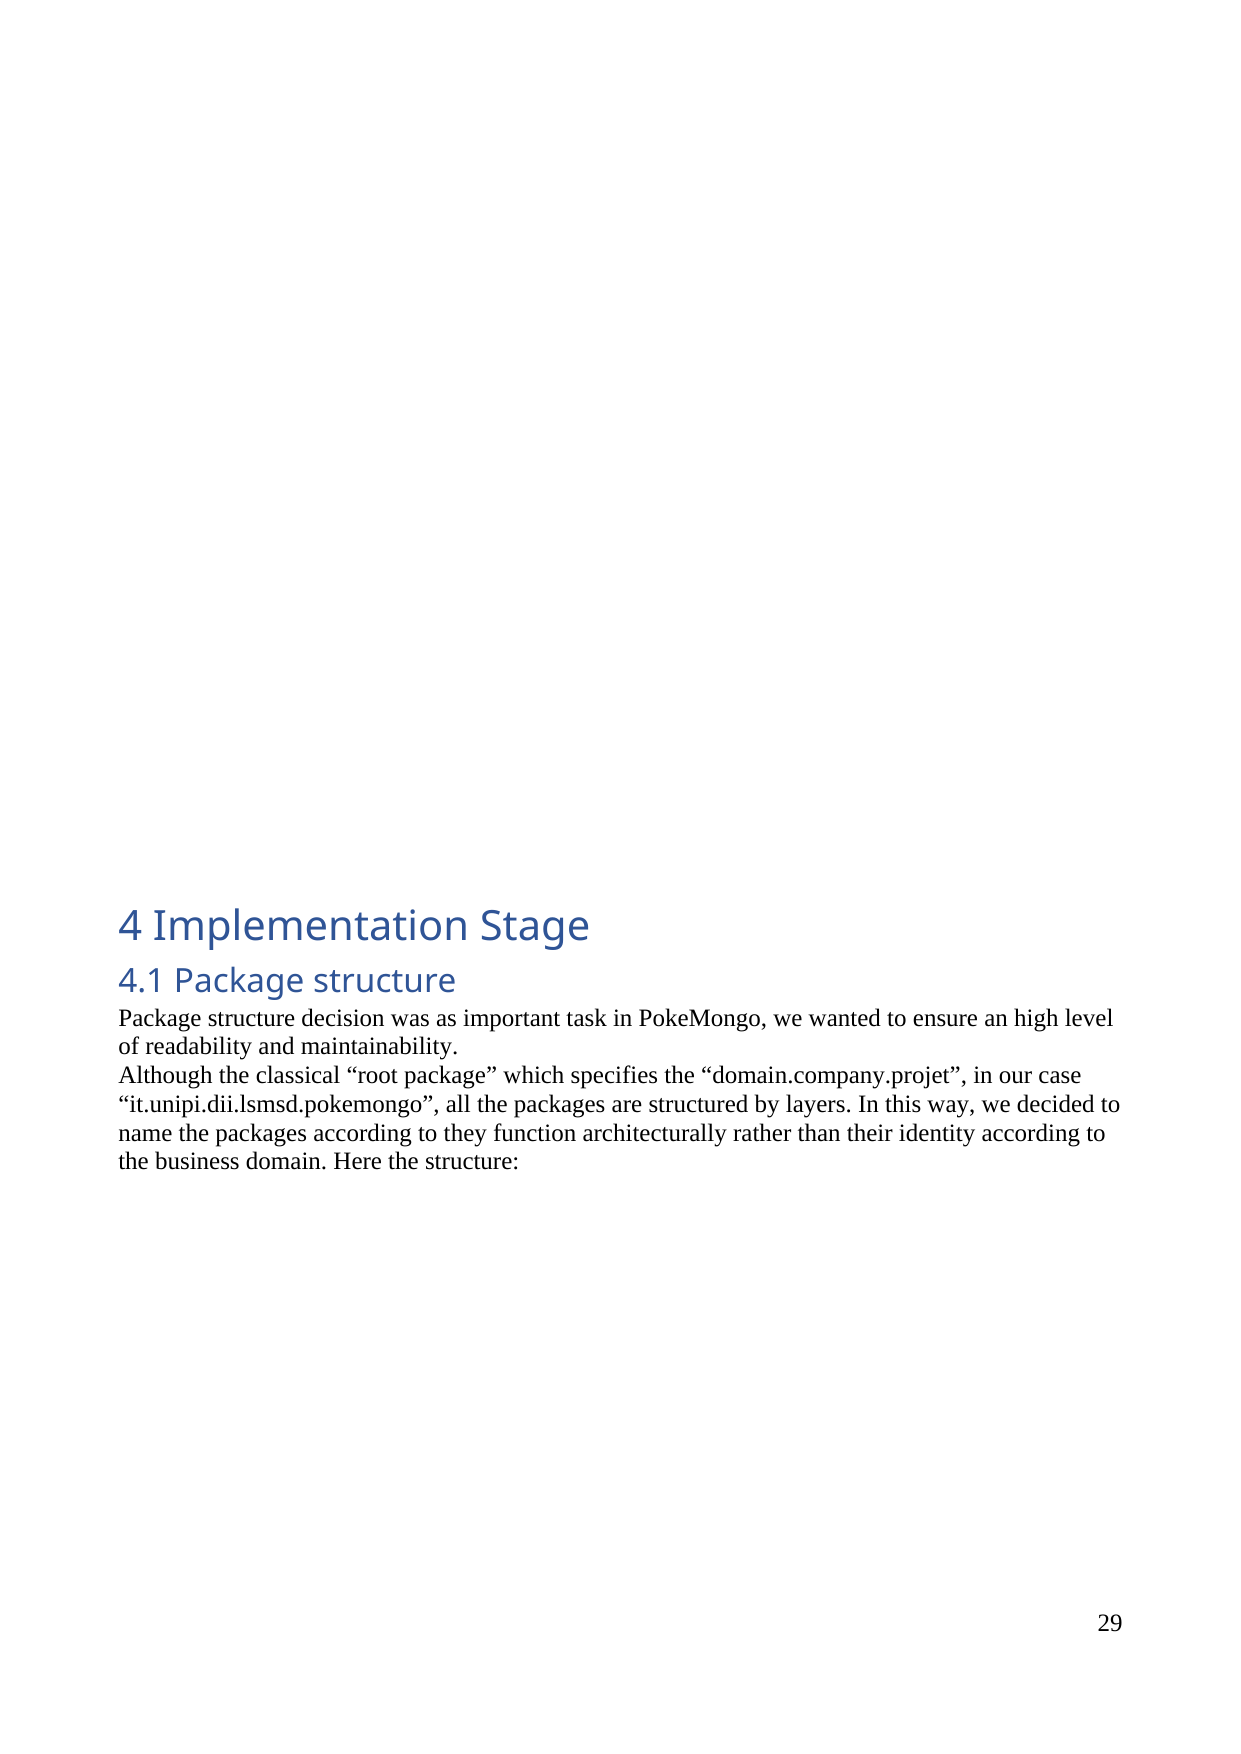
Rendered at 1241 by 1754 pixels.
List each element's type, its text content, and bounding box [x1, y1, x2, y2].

text Although the classical “root package” which specifies the “domain.company.projet”, in our case “it.unipi.dii.lsmsd.pokemongo”, all the packages are structured by layers. In this way, we decided to name the packages according to they function architecturally rather than their identity according to the business domain. Here the structure: [118, 1060, 1122, 1175]
subtitle 4.1 Package structure [118, 957, 1122, 1003]
subtitle 4 Implementation Stage [118, 896, 1122, 953]
text Package structure decision was as important task in PokeMongo, we wanted to ensure an high level of readability and maintainability. [118, 1003, 1122, 1060]
